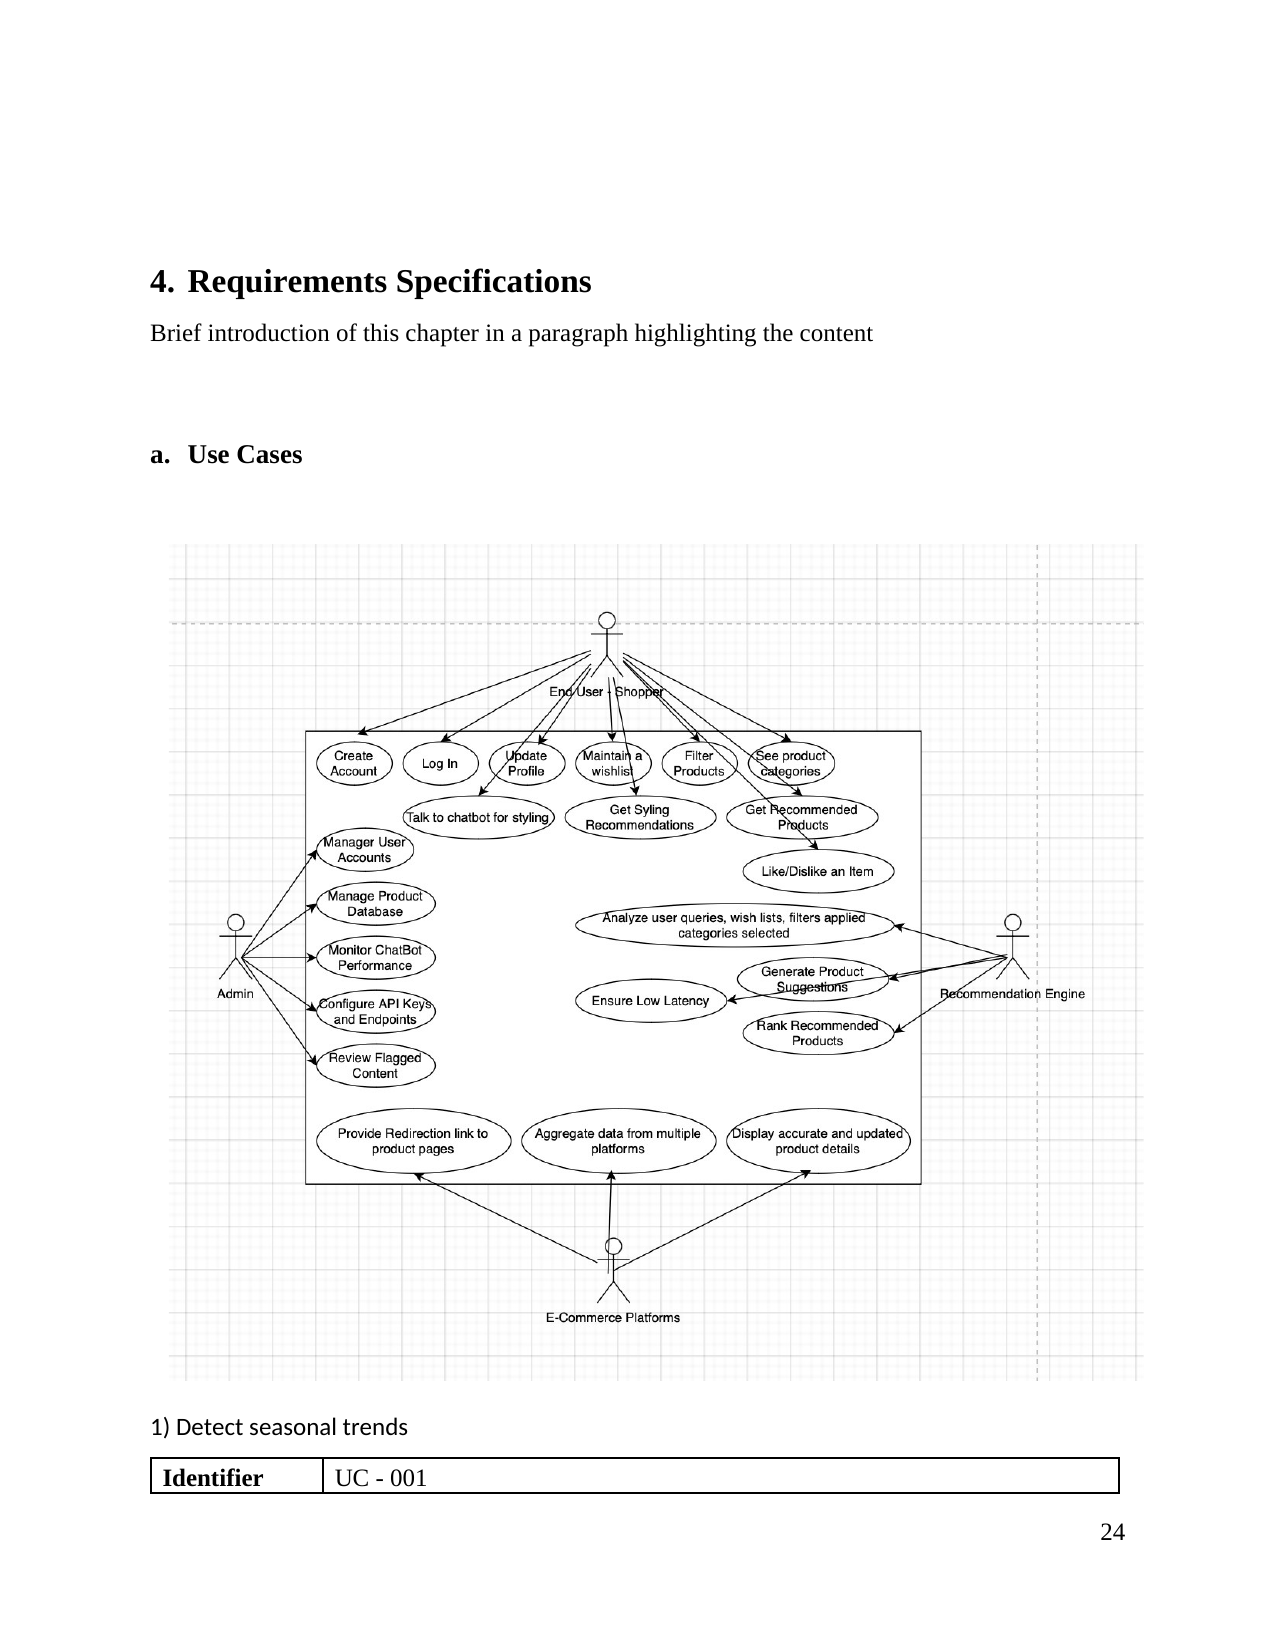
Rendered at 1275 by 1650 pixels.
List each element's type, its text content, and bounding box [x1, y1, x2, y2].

text Brief introduction of this chapter in a paragraph highlighting the content [150, 318, 1125, 347]
subtitle Requirements Specifications [150, 261, 1125, 299]
table_header UC - 001 [324, 1459, 1118, 1492]
table_header Identifier [152, 1459, 322, 1492]
text 1) Detect seasonal trends [150, 1412, 1125, 1442]
subtitle Use Cases [150, 438, 1125, 469]
